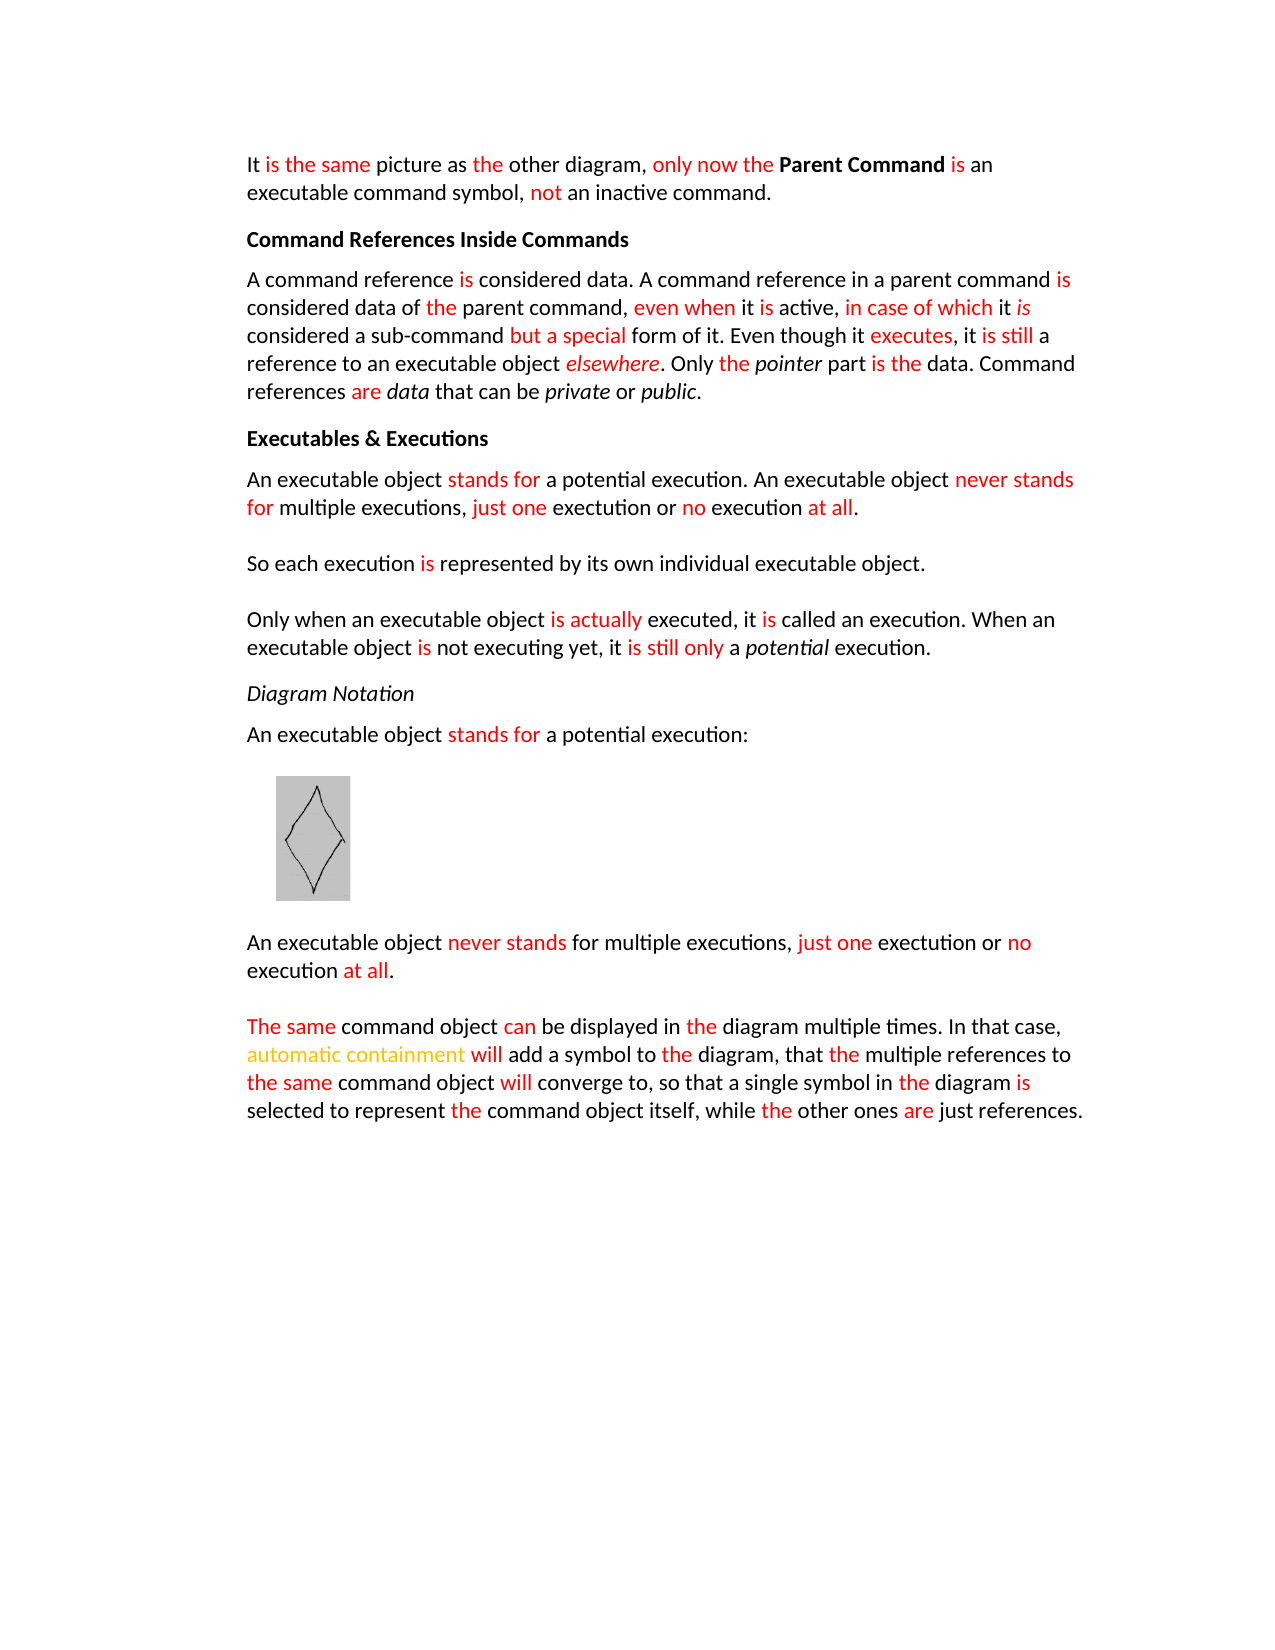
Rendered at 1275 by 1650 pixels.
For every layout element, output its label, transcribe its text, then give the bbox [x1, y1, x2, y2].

subtitle Executables & Executions [247, 424, 1087, 452]
text The same command object can be displayed in the diagram multiple times. In that case, automatic containment will add a symbol to the diagram, that the multiple references to the same command object will converge to, so that a single symbol in the diagram is selected to represent the command object itself, while the other ones are just references. [247, 1012, 1087, 1124]
subtitle Diagram Notation [247, 679, 1087, 708]
text Only when an executable object is actually executed, it is called an execution. When an executable object is not executing yet, it is still only a potential execution. [247, 605, 1087, 661]
subtitle Command References Inside Commands [247, 225, 1087, 253]
text So each execution is represented by its own individual executable object. [247, 549, 1087, 577]
text An executable object never stands for multiple executions, just one exectution or no execution at all. [247, 928, 1087, 984]
picture [276, 776, 351, 901]
text An executable object stands for a potential execution. An executable object never stands for multiple executions, just one exectution or no execution at all. [247, 465, 1087, 521]
text An executable object stands for a potential execution: [247, 720, 1087, 748]
text It is the same picture as the other diagram, only now the Parent Command is an executable command symbol, not an inactive command. [247, 150, 1087, 206]
text A command reference is considered data. A command reference in a parent command is considered data of the parent command, even when it is active, in case of which it is considered a sub-command but a special form of it. Even though it executes, it is still a reference to an executable object elsewhere. Only the pointer part is the data. Command references are data that can be private or public. [247, 265, 1087, 405]
